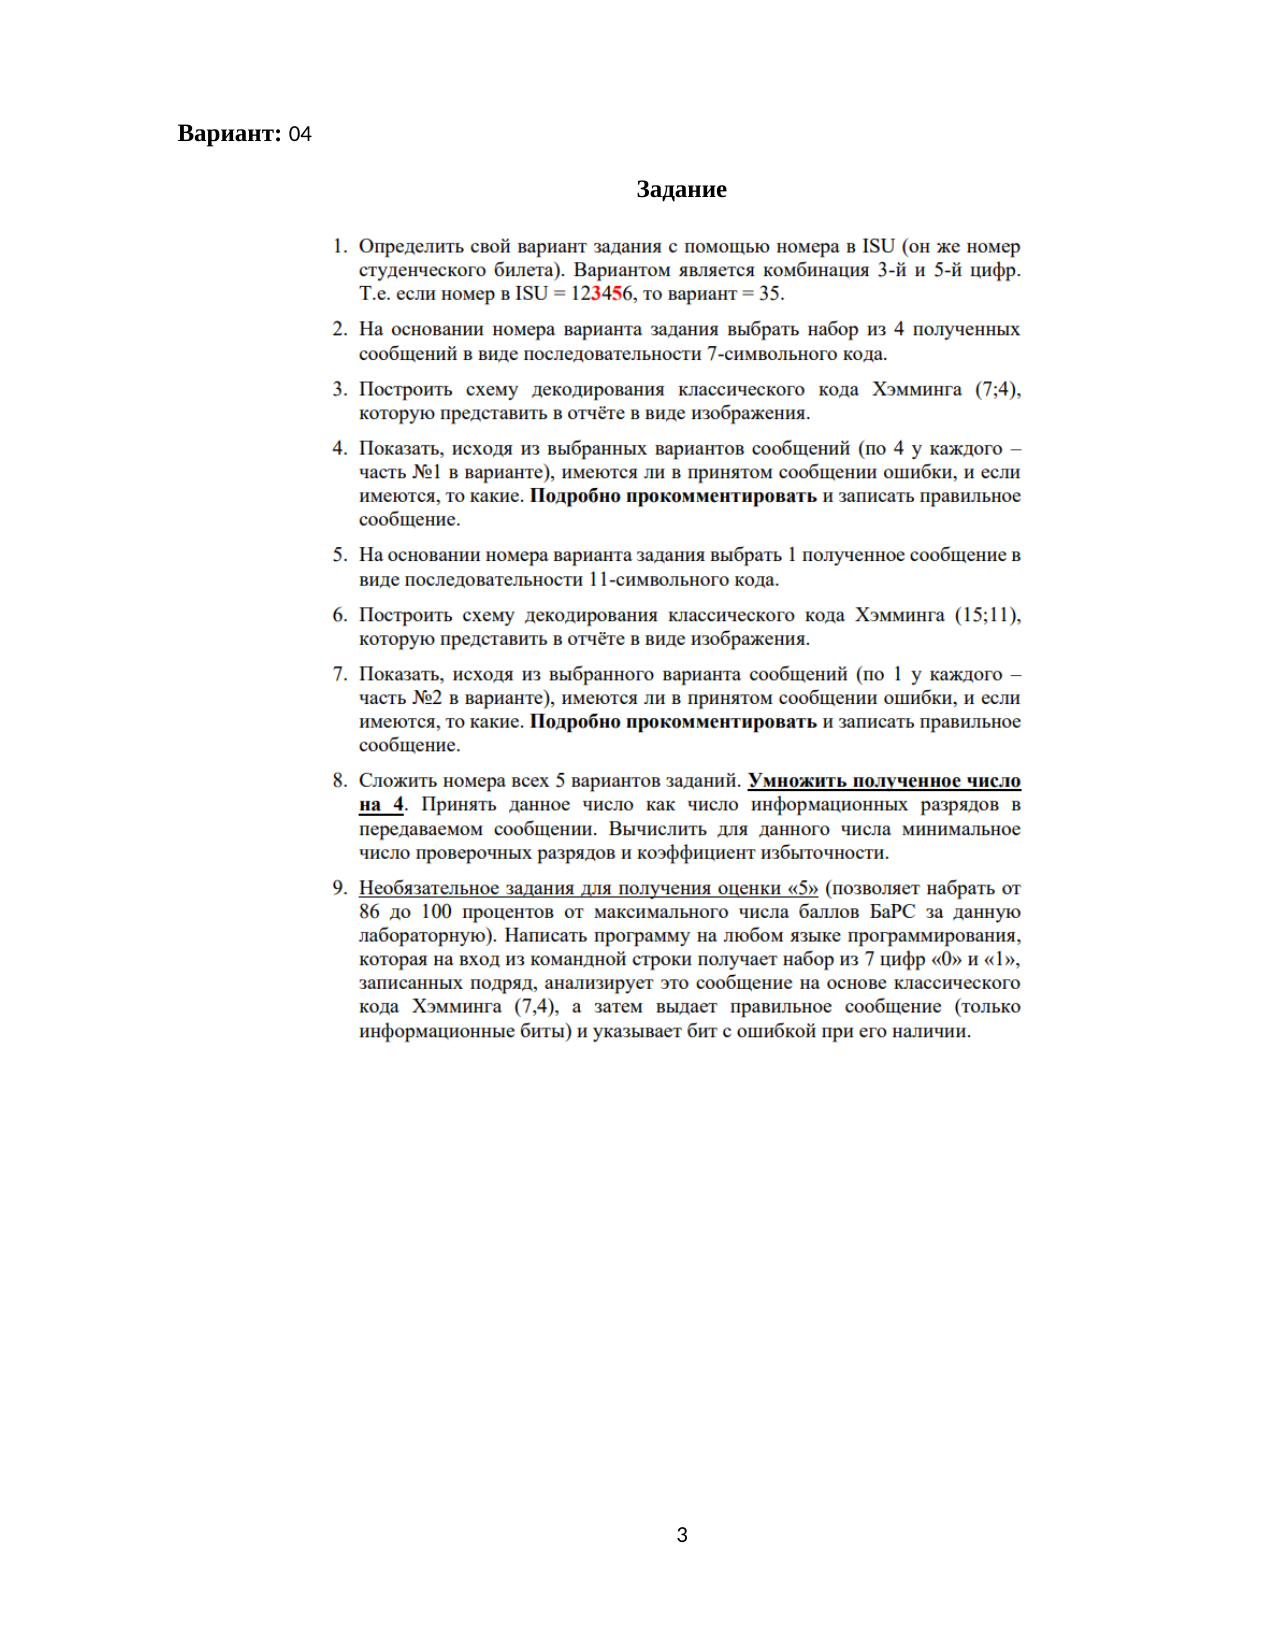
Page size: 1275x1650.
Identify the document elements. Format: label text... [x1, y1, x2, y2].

text Вариант: [177, 118, 1186, 147]
subtitle Задание [177, 174, 1186, 203]
picture [303, 230, 1061, 1046]
